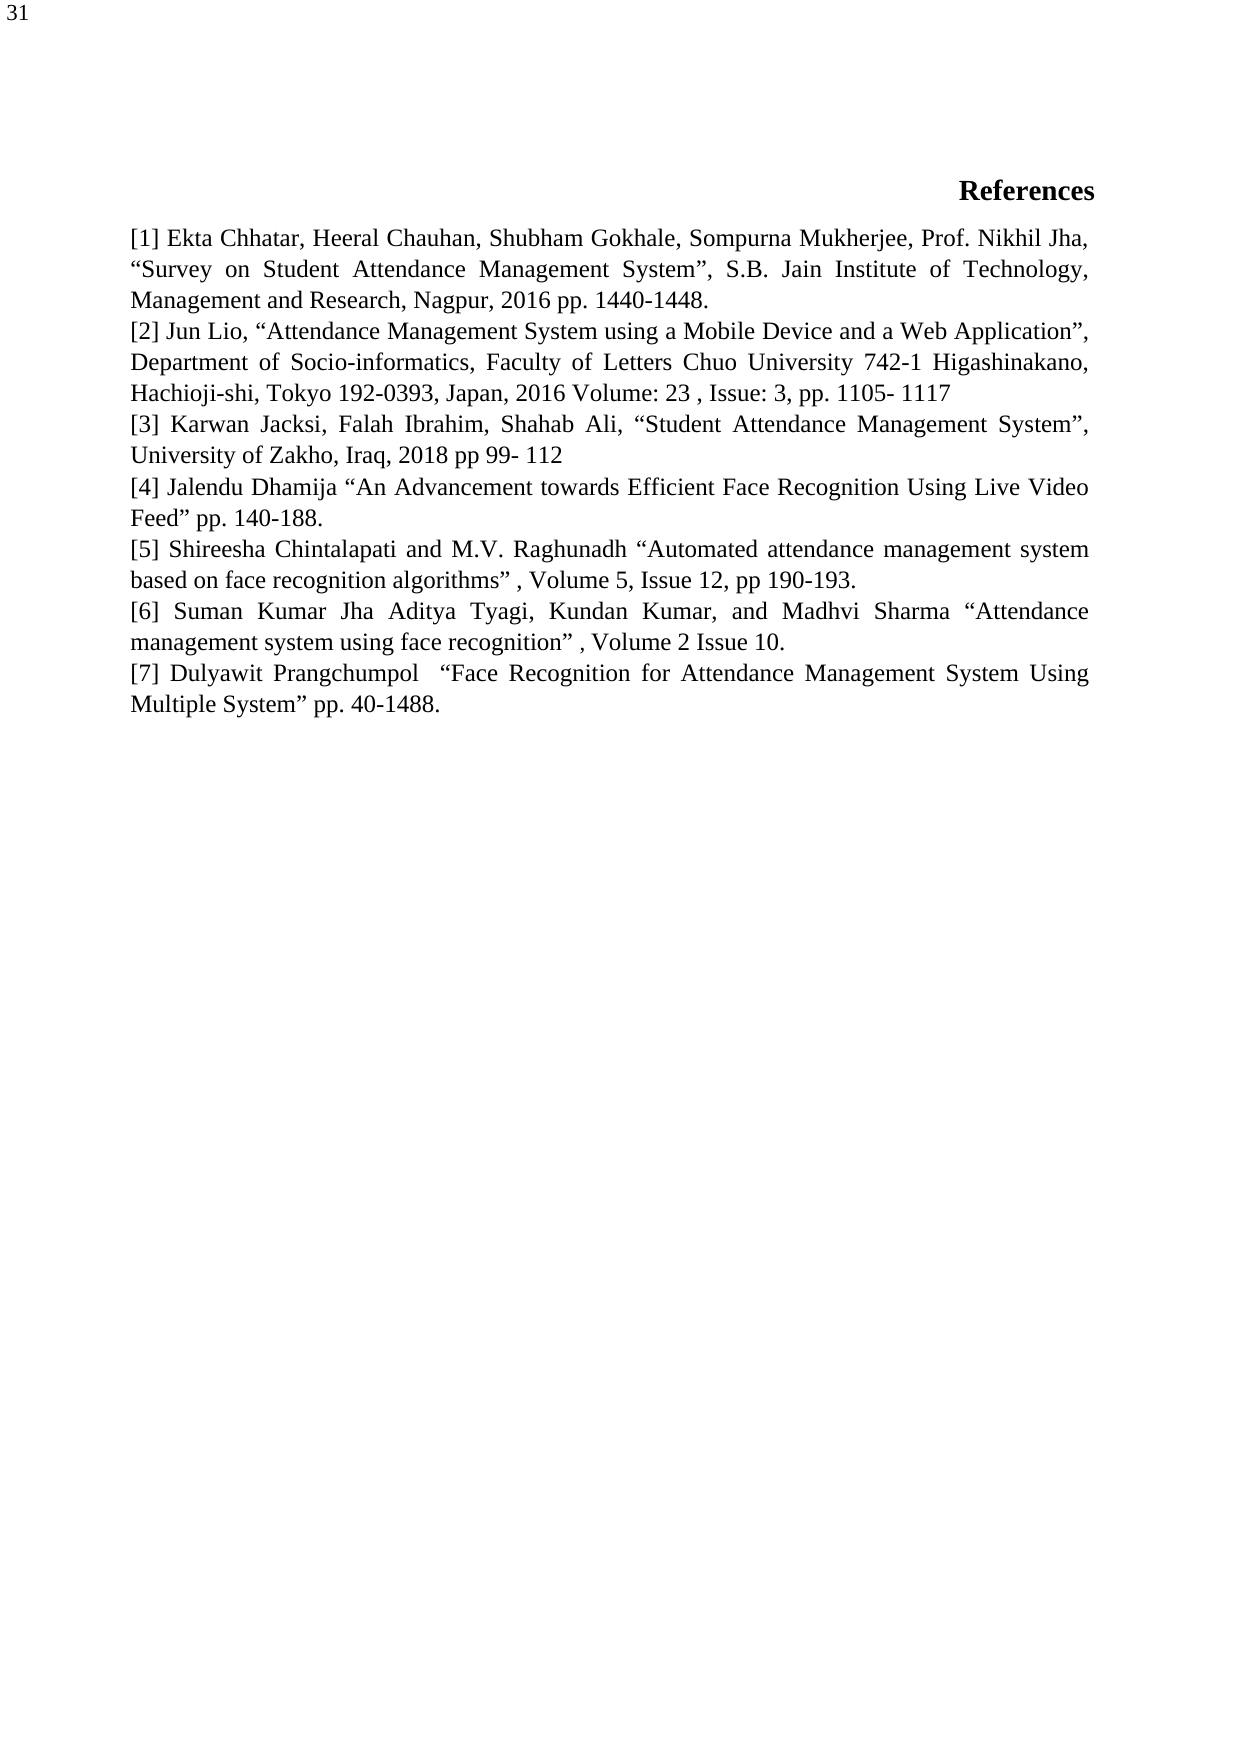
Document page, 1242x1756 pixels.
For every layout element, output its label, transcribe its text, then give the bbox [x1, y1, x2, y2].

list [2] Jun Lio, “Attendance Management System using a Mobile Device and a Web Application”, Department of Socio-informatics, Faculty of Letters Chuo University 742-1 Higashinakano, Hachioji-shi, Tokyo 192-0393, Japan, 2016 Volume: 23 , Issue: 3, pp. 1105- 1117 [130, 316, 1090, 407]
subtitle References [724, 173, 1095, 206]
list [3] Karwan Jacksi, Falah Ibrahim, Shahab Ali, “Student Attendance Management System”, University of Zakho, Iraq, 2018 pp 99- 112 [130, 409, 1090, 469]
list [6] Suman Kumar Jha Aditya Tyagi, Kundan Kumar, and Madhvi Sharma “Attendance management system using face recognition” , Volume 2 Issue 10. [130, 596, 1090, 656]
list [1] Ekta Chhatar, Heeral Chauhan, Shubham Gokhale, Sompurna Mukherjee, Prof. Nikhil Jha, “Survey on Student Attendance Management System”, S.B. Jain Institute of Technology, Management and Research, Nagpur, 2016 pp. 1440-1448. [130, 223, 1090, 314]
list [4] Jalendu Dhamija “An Advancement towards Efficient Face Recognition Using Live Video Feed” pp. 140-188. [130, 472, 1090, 531]
list [7] Dulyawit Prangchumpol “Face Recognition for Attendance Management System Using Multiple System” pp. 40-1488. [130, 658, 1090, 718]
list [5] Shireesha Chintalapati and M.V. Raghunadh “Automated attendance management system based on face recognition algorithms” , Volume 5, Issue 12, pp 190-193. [130, 534, 1090, 593]
